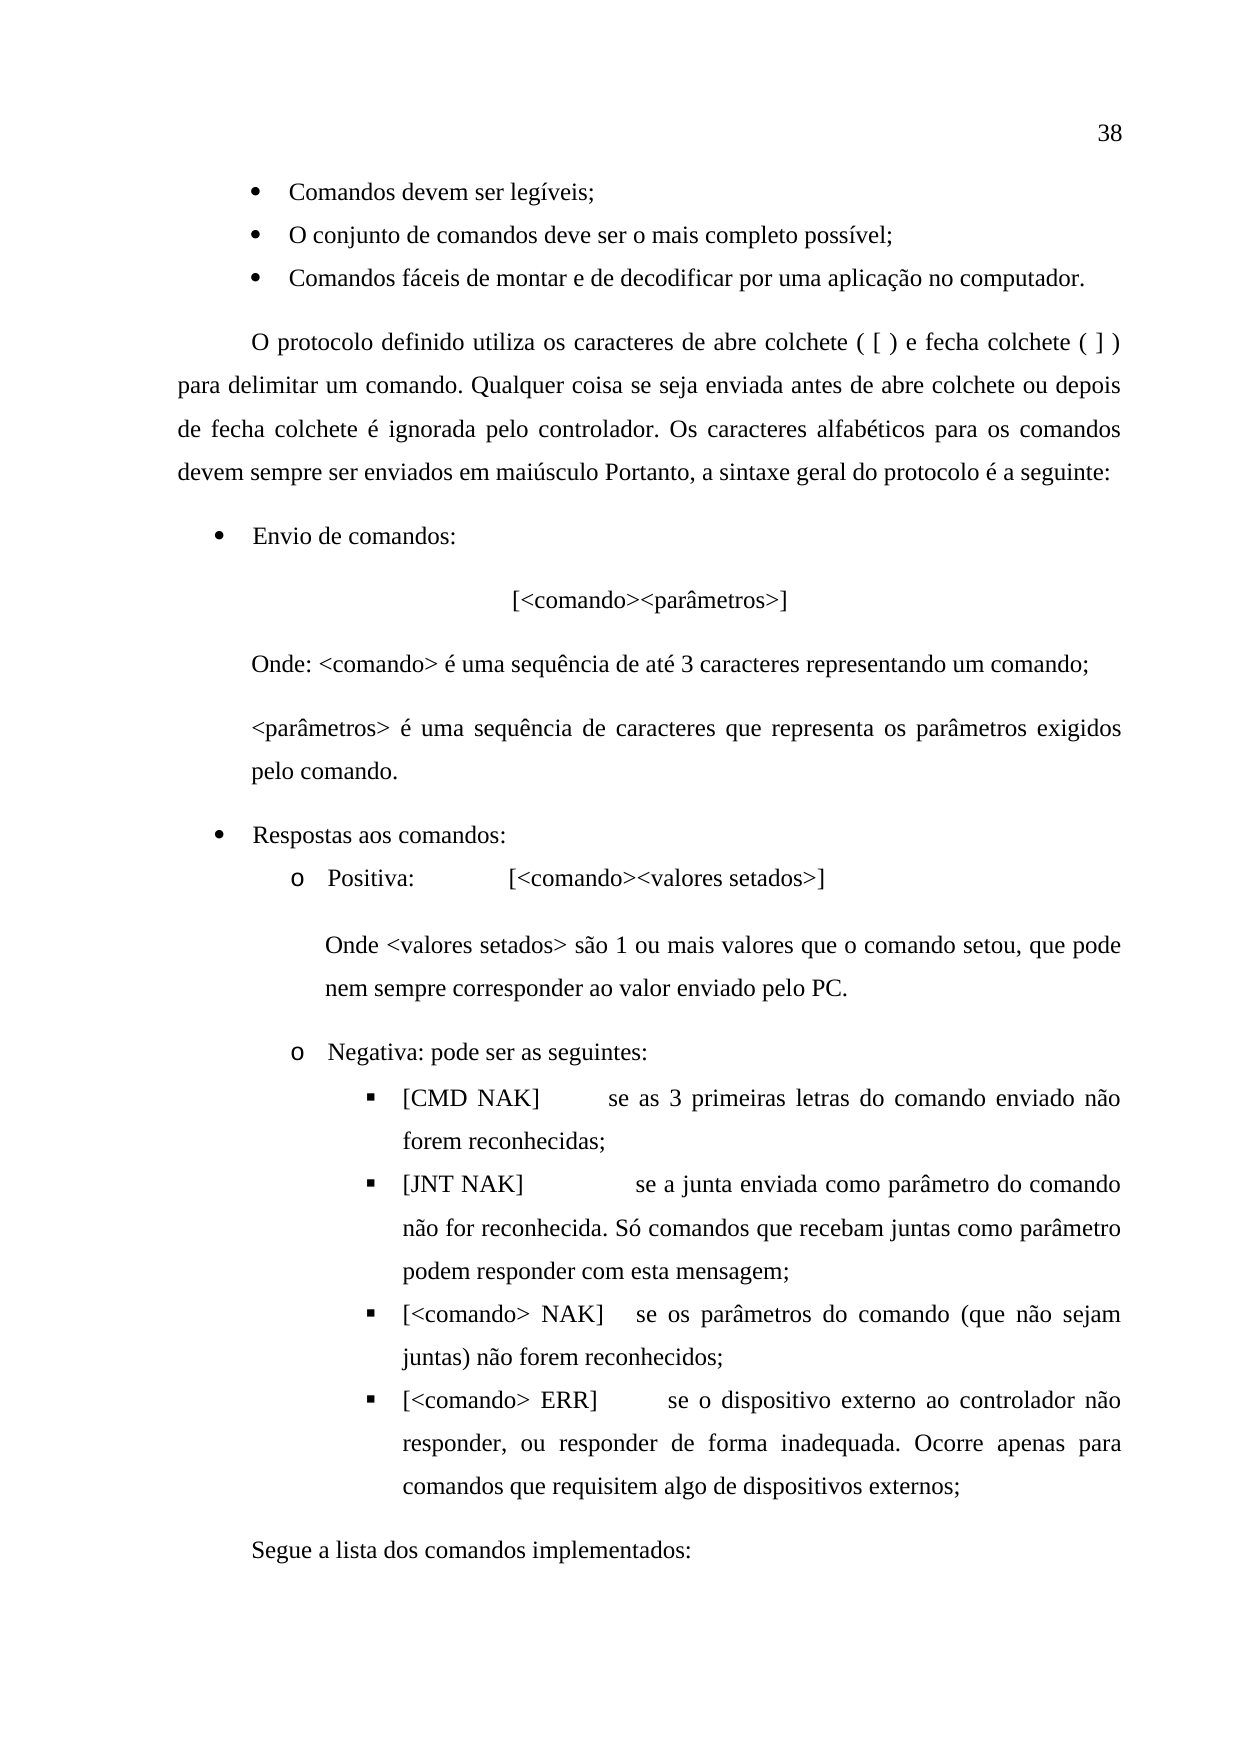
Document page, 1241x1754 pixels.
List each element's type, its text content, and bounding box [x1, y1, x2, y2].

list [JNT NAK] se a junta enviada como parâmetro do comando não for reconhecida. Só comandos que recebam juntas como parâmetro podem responder com esta mensagem; [365, 1169, 1122, 1284]
list Negativa: pode ser as seguintes: [290, 1037, 1122, 1068]
list [<comando> ERR] se o dispositivo externo ao controlador não responder, ou responder de forma inadequada. Ocorre apenas para comandos que requisitem algo de dispositivos externos; [365, 1385, 1122, 1500]
list Positiva: [<comando><valores setados>] [290, 863, 1122, 894]
list [<comando> NAK] se os parâmetros do comando (que não sejam juntas) não forem reconhecidos; [365, 1299, 1122, 1371]
text O protocolo definido utiliza os caracteres de abre colchete ( [ ) e fecha colchete ( ] ) para delimitar um comando. Qualquer coisa se seja enviada antes de abre colchete ou depois de fecha colchete é ignorada pelo controlador. Os caracteres alfabéticos para os comandos devem sempre ser enviados em maiúsculo Portanto, a sintaxe geral do protocolo é a seguinte: [177, 327, 1122, 486]
list Comandos fáceis de montar e de decodificar por uma aplicação no computador. [251, 263, 1122, 292]
text [<comando><parâmetros>] [177, 585, 1122, 613]
text <parâmetros> é uma sequência de caracteres que representa os parâmetros exigidos pelo comando. [251, 713, 1122, 784]
list Respostas aos comandos: [215, 820, 1122, 848]
text Segue a lista dos comandos implementados: [177, 1535, 1122, 1564]
list Comandos devem ser legíveis; [251, 177, 1122, 206]
list O conjunto de comandos deve ser o mais completo possível; [251, 220, 1122, 249]
list Envio de comandos: [215, 521, 1122, 549]
text Onde <valores setados> são 1 ou mais valores que o comando setou, que pode nem sempre corresponder ao valor enviado pelo PC. [325, 930, 1122, 1002]
text Onde: <comando> é uma sequência de até 3 caracteres representando um comando; [251, 649, 1122, 677]
list [CMD NAK] se as 3 primeiras letras do comando enviado não forem reconhecidas; [365, 1083, 1122, 1155]
